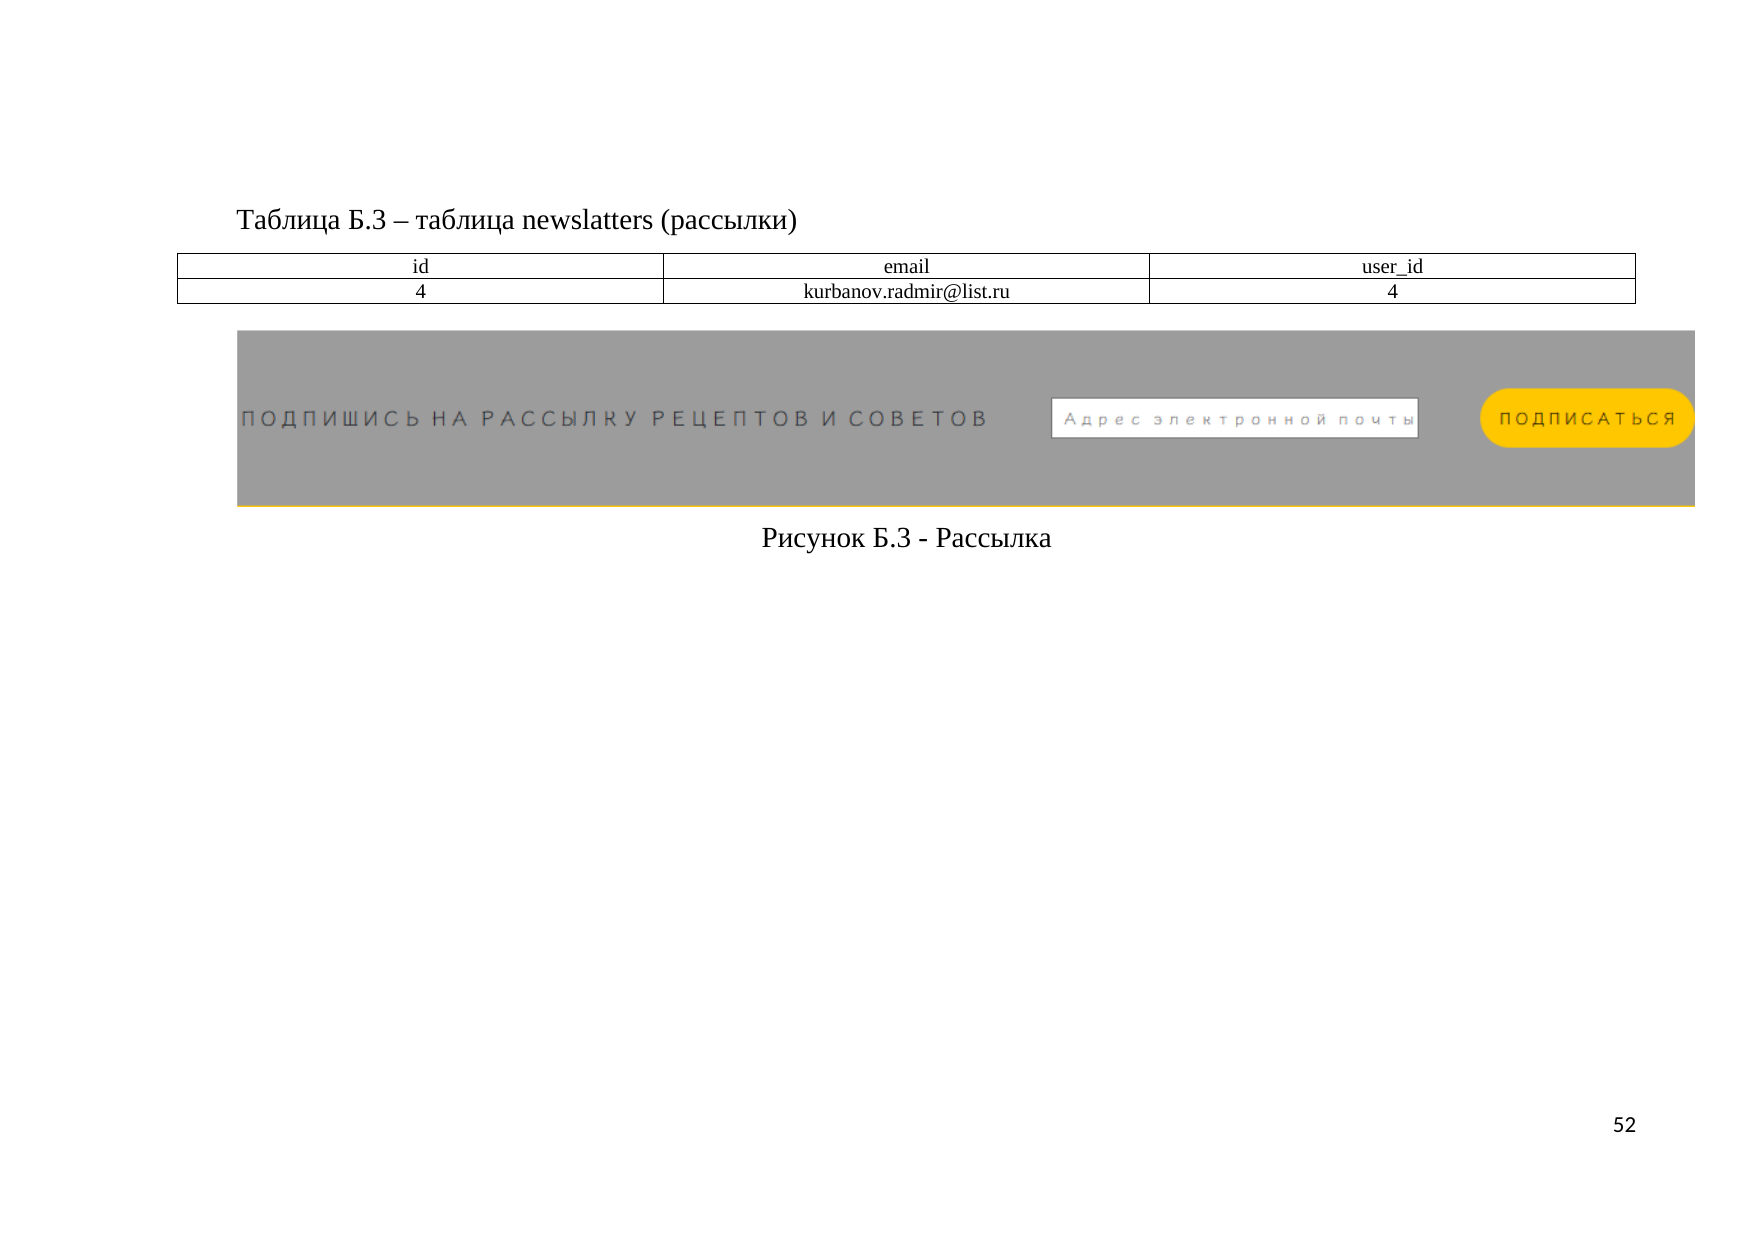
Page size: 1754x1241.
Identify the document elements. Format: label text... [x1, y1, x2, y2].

table_cell 4 [1150, 279, 1635, 303]
text Таблица Б.3 – таблица newslatters (рассылки) [177, 202, 1636, 236]
picture [236, 328, 1695, 507]
table_header user_id [1150, 254, 1635, 278]
table_cell 4 [178, 279, 663, 303]
text Рисунок Б.3 - Рассылка [177, 520, 1636, 554]
table_cell kurbanov.radmir@list.ru [664, 279, 1149, 303]
table_header id [178, 254, 663, 278]
table_header email [664, 254, 1149, 278]
